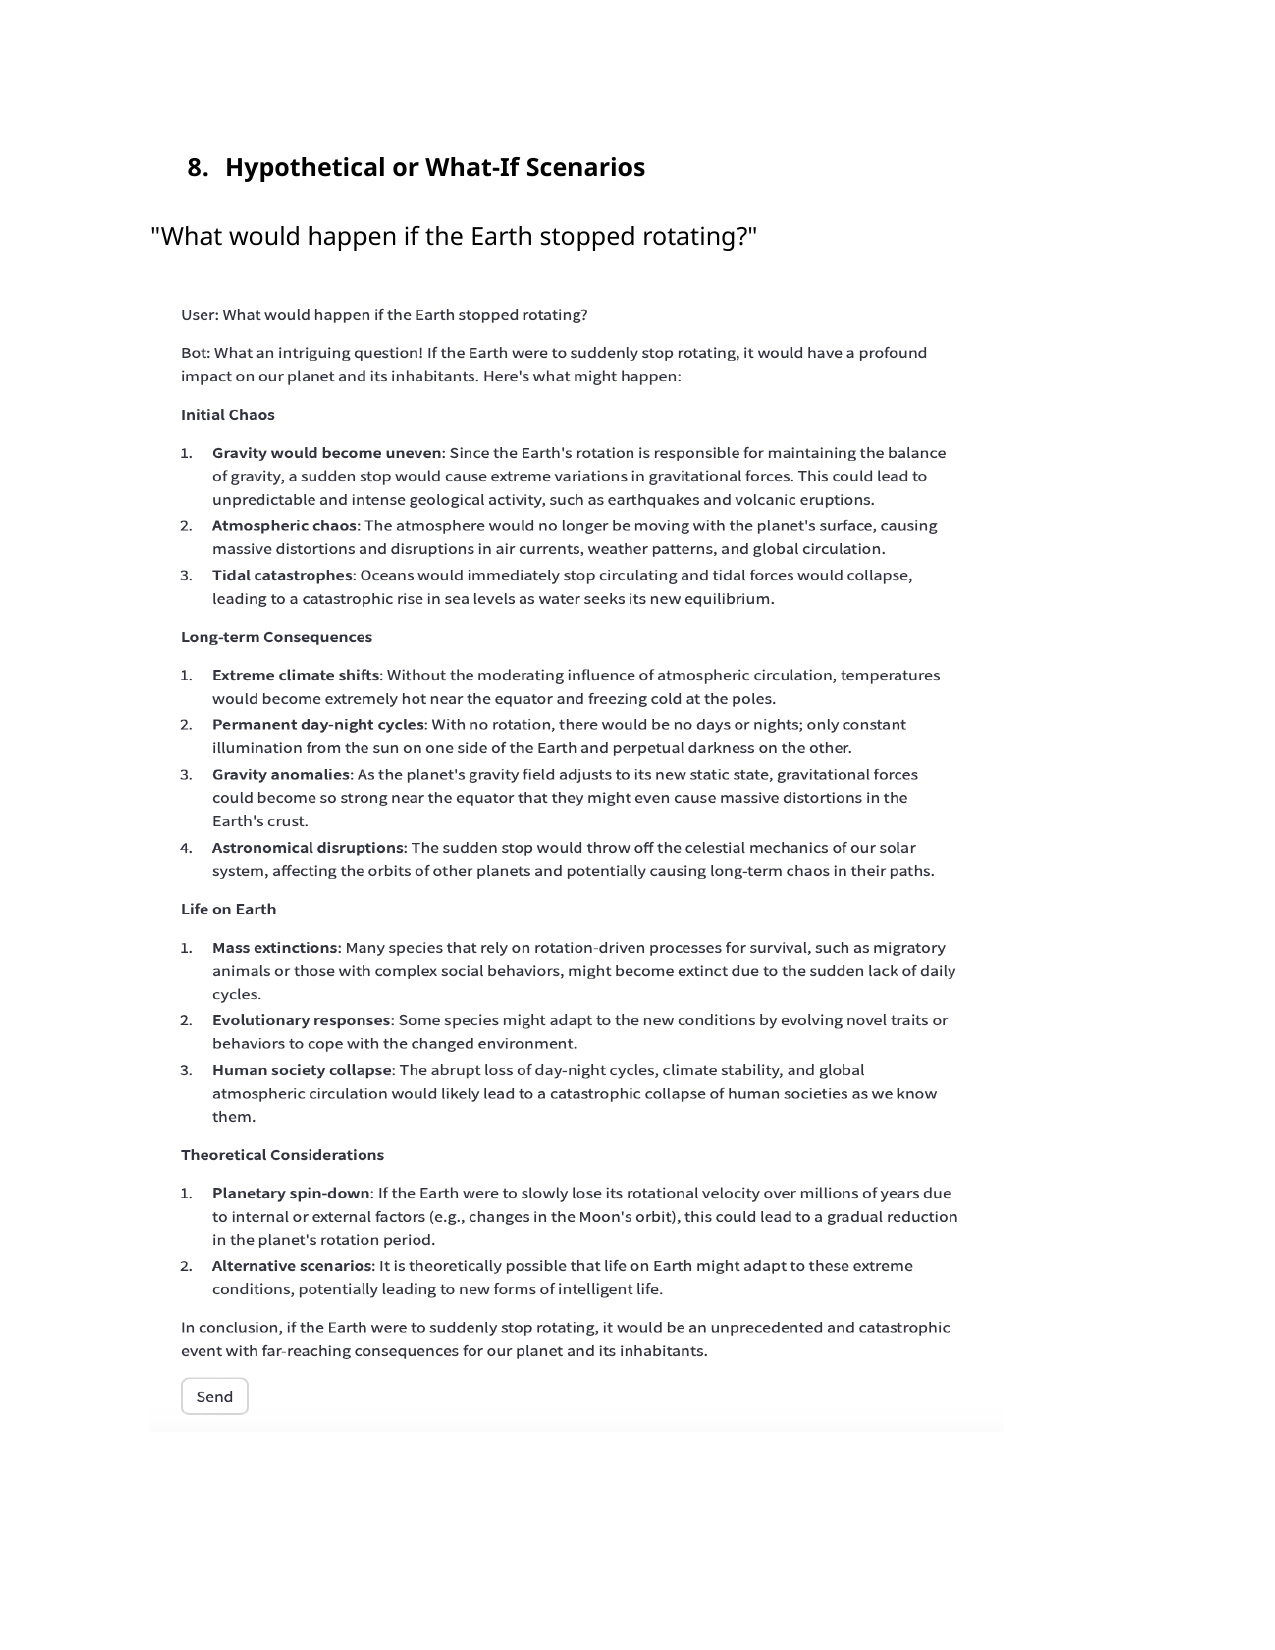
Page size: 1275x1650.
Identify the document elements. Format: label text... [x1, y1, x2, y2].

picture [150, 286, 1004, 1432]
list Hypothetical or What-If Scenarios [187, 150, 1125, 184]
text "What would happen if the Earth stopped rotating?" [150, 218, 1125, 252]
